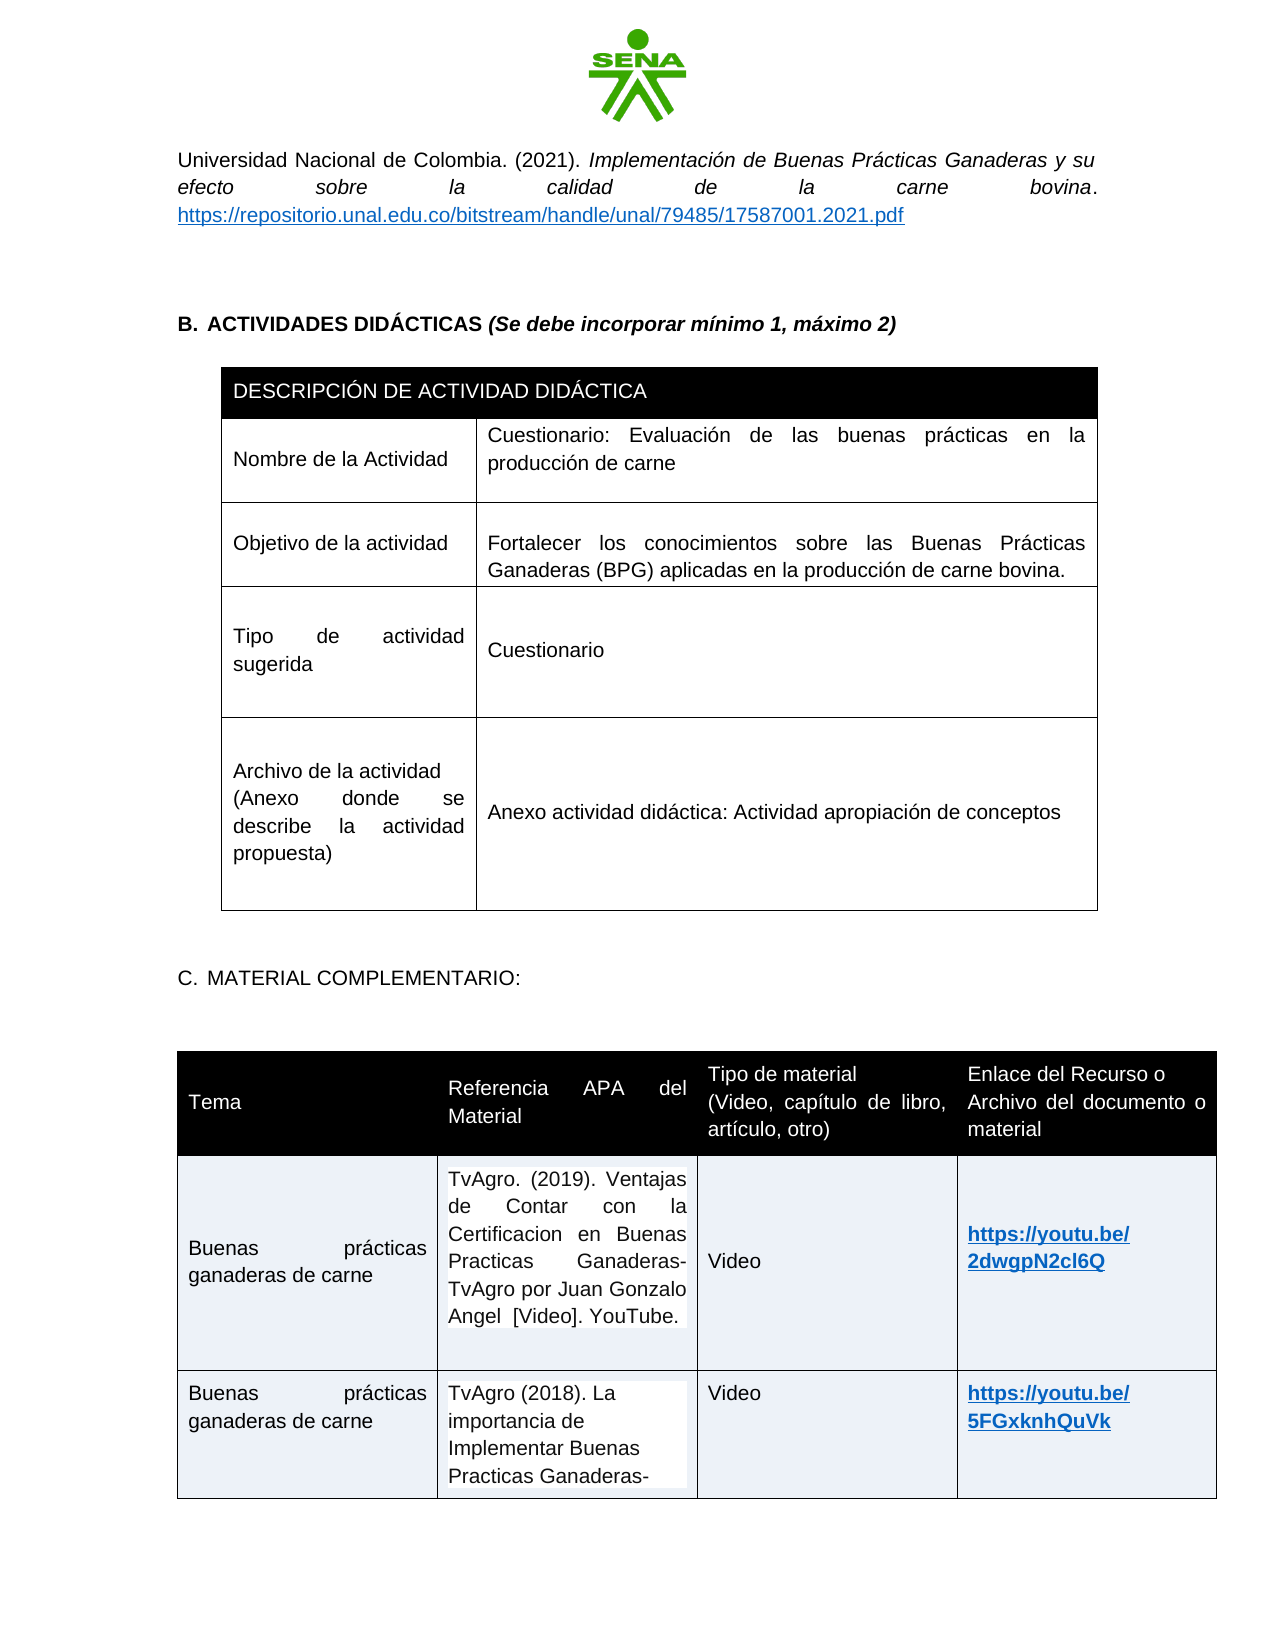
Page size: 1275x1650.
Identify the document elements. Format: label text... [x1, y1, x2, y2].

table_header DESCRIPCIÓN DE ACTIVIDAD DIDÁCTICA [222, 368, 1097, 418]
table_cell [178, 1371, 437, 1498]
table_header Tipo de material (Video, capítulo de libro, artículo, otro) [698, 1052, 957, 1155]
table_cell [438, 1371, 697, 1498]
table_header Tema [178, 1052, 437, 1155]
table_cell Cuestionario [477, 587, 1097, 717]
table_cell Nombre de la Actividad [222, 419, 476, 502]
table_cell Objetivo de la actividad [222, 503, 476, 586]
text Universidad Nacional de Colombia. (2021). Implementación de Buenas Prácticas Ganaderas y su efecto sobre la calidad de la carne bovina. https://repositorio.unal.edu.co/bitstream/handle/unal/79485/17587001.2021.pdf [177, 148, 1098, 227]
table_cell TvAgro. (2019). Ventajas de Contar con la Certificacion en Buenas Practicas Ganaderas- TvAgro por Juan Gonzalo Angel [Video]. YouTube. [438, 1156, 697, 1370]
table_cell Fortalecer los conocimientos sobre las Buenas Prácticas Ganaderas (BPG) aplicadas en la producción de carne bovina. [477, 503, 1097, 586]
table_cell Buenas prácticas ganaderas de carne [178, 1156, 437, 1370]
table_cell Video [698, 1371, 957, 1498]
table_cell Cuestionario: Evaluación de las buenas prácticas en la producción de carne [477, 419, 1097, 502]
picture [588, 29, 687, 122]
list MATERIAL COMPLEMENTARIO: [177, 966, 1098, 989]
table_header Enlace del Recurso o Archivo del documento o material [958, 1051, 1217, 1155]
table_cell Video [698, 1156, 957, 1370]
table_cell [958, 1371, 1216, 1498]
table_cell Tipo de actividad sugerida [222, 587, 476, 717]
table_cell Anexo actividad didáctica: Actividad apropiación de conceptos [477, 718, 1097, 909]
table_cell Archivo de la actividad (Anexo donde se describe la actividad propuesta) [222, 718, 476, 909]
list ACTIVIDADES DIDÁCTICAS (Se debe incorporar mínimo 1, máximo 2) [177, 312, 1098, 336]
table_header Referencia APA del Material [438, 1052, 697, 1155]
table_cell https://youtu.be/2dwgpN2cl6Q [958, 1156, 1216, 1370]
